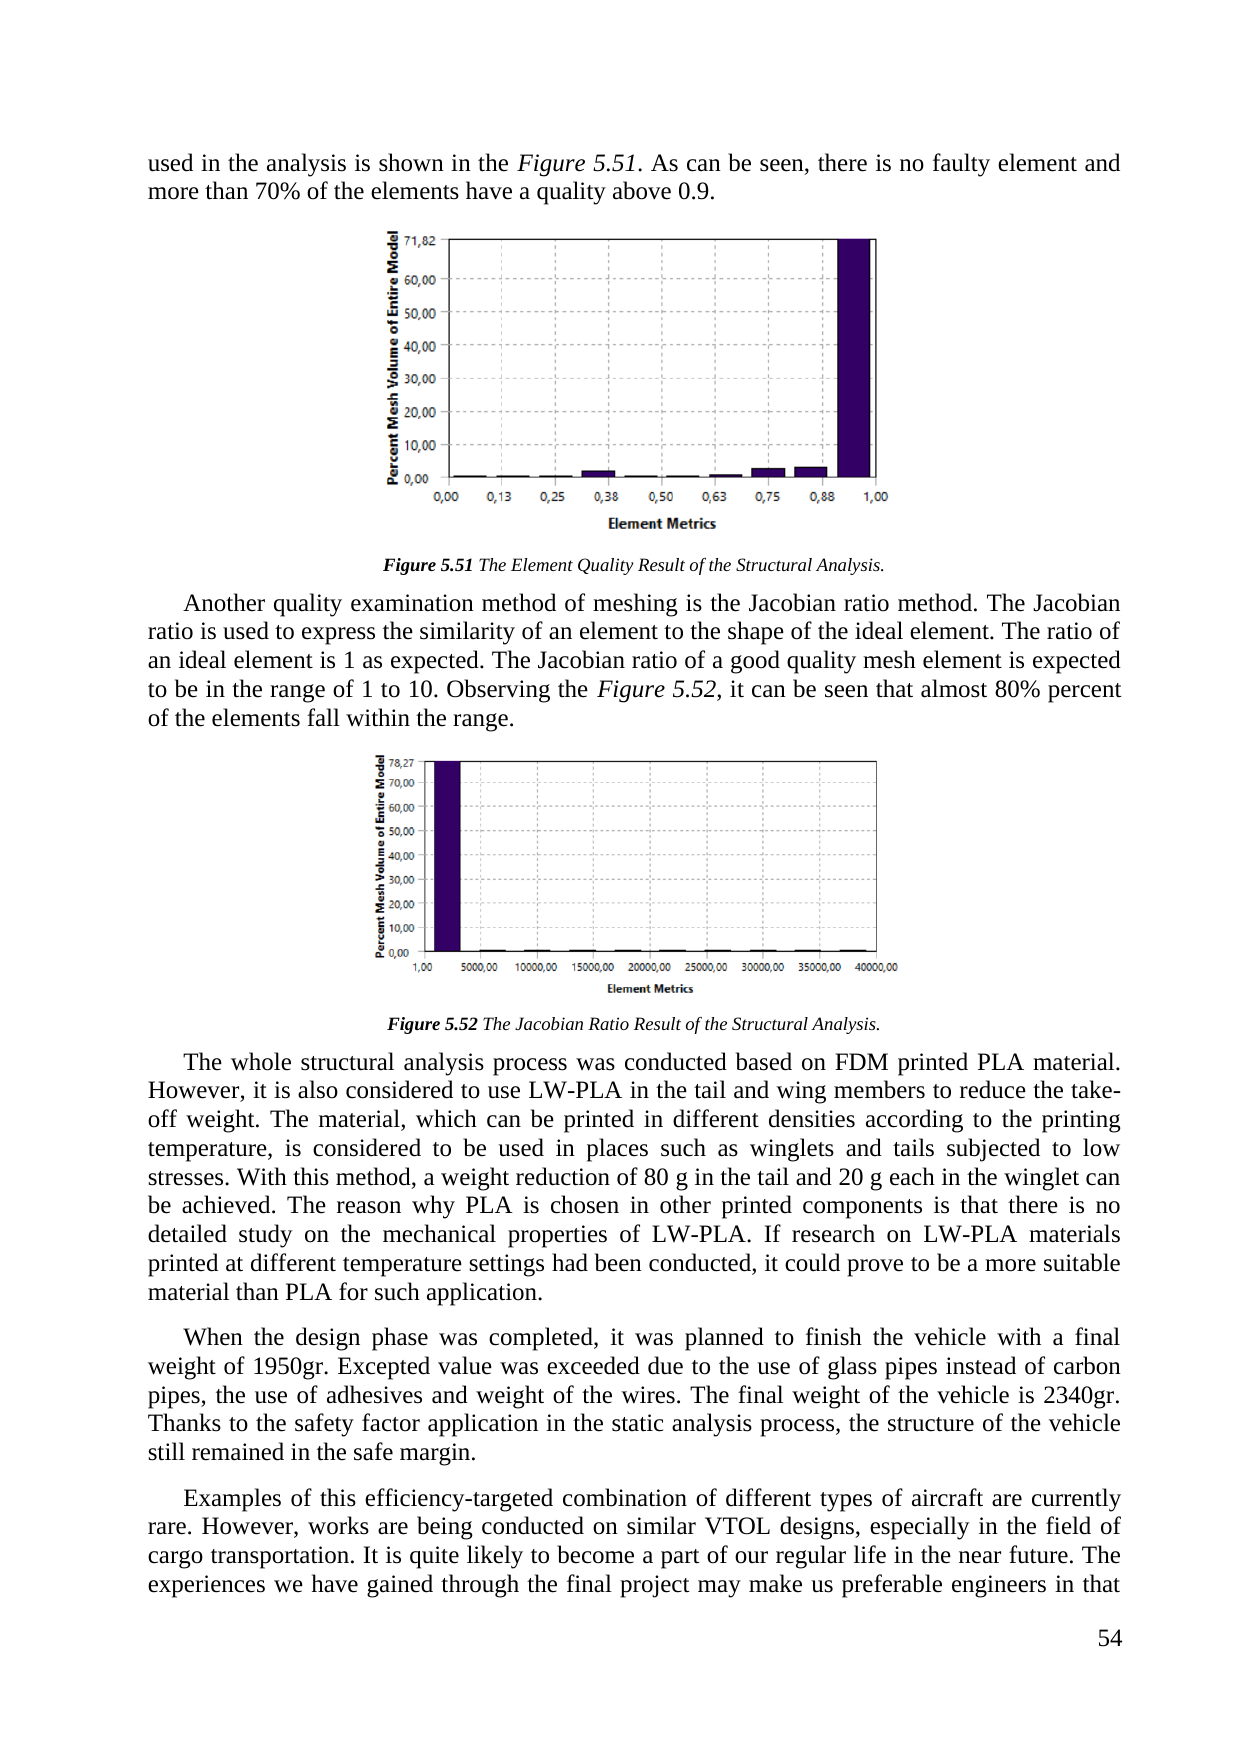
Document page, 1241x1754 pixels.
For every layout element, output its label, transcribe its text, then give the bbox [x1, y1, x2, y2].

picture [369, 221, 901, 537]
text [148, 1483, 1122, 1598]
text When the design phase was completed, it was planned to finish the vehicle with a final weight of 1950gr. Excepted value was exceeded due to the use of glass pipes instead of carbon pipes, the use of adhesives and weight of the wires. The final weight of the vehicle is 2340gr. Thanks to the safety factor application in the static analysis process, the structure of the vehicle still remained in the safe margin. [148, 1322, 1122, 1466]
picture [369, 748, 901, 997]
text The whole structural analysis process was conducted based on FDM printed PLA material. However, it is also considered to use LW-PLA in the tail and wing members to reduce the take-off weight. The material, which can be printed in different densities according to the printing temperature, is considered to be used in places such as winglets and tails subjected to low stresses. With this method, a weight reduction of 80 g in the tail and 20 g each in the winglet can be achieved. The reason why PLA is chosen in other printed components is that there is no detailed study on the mechanical properties of LW-PLA. If research on LW-PLA materials printed at different temperature settings had been conducted, it could prove to be a more suitable material than PLA for such application. [148, 1047, 1122, 1306]
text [148, 148, 1122, 205]
